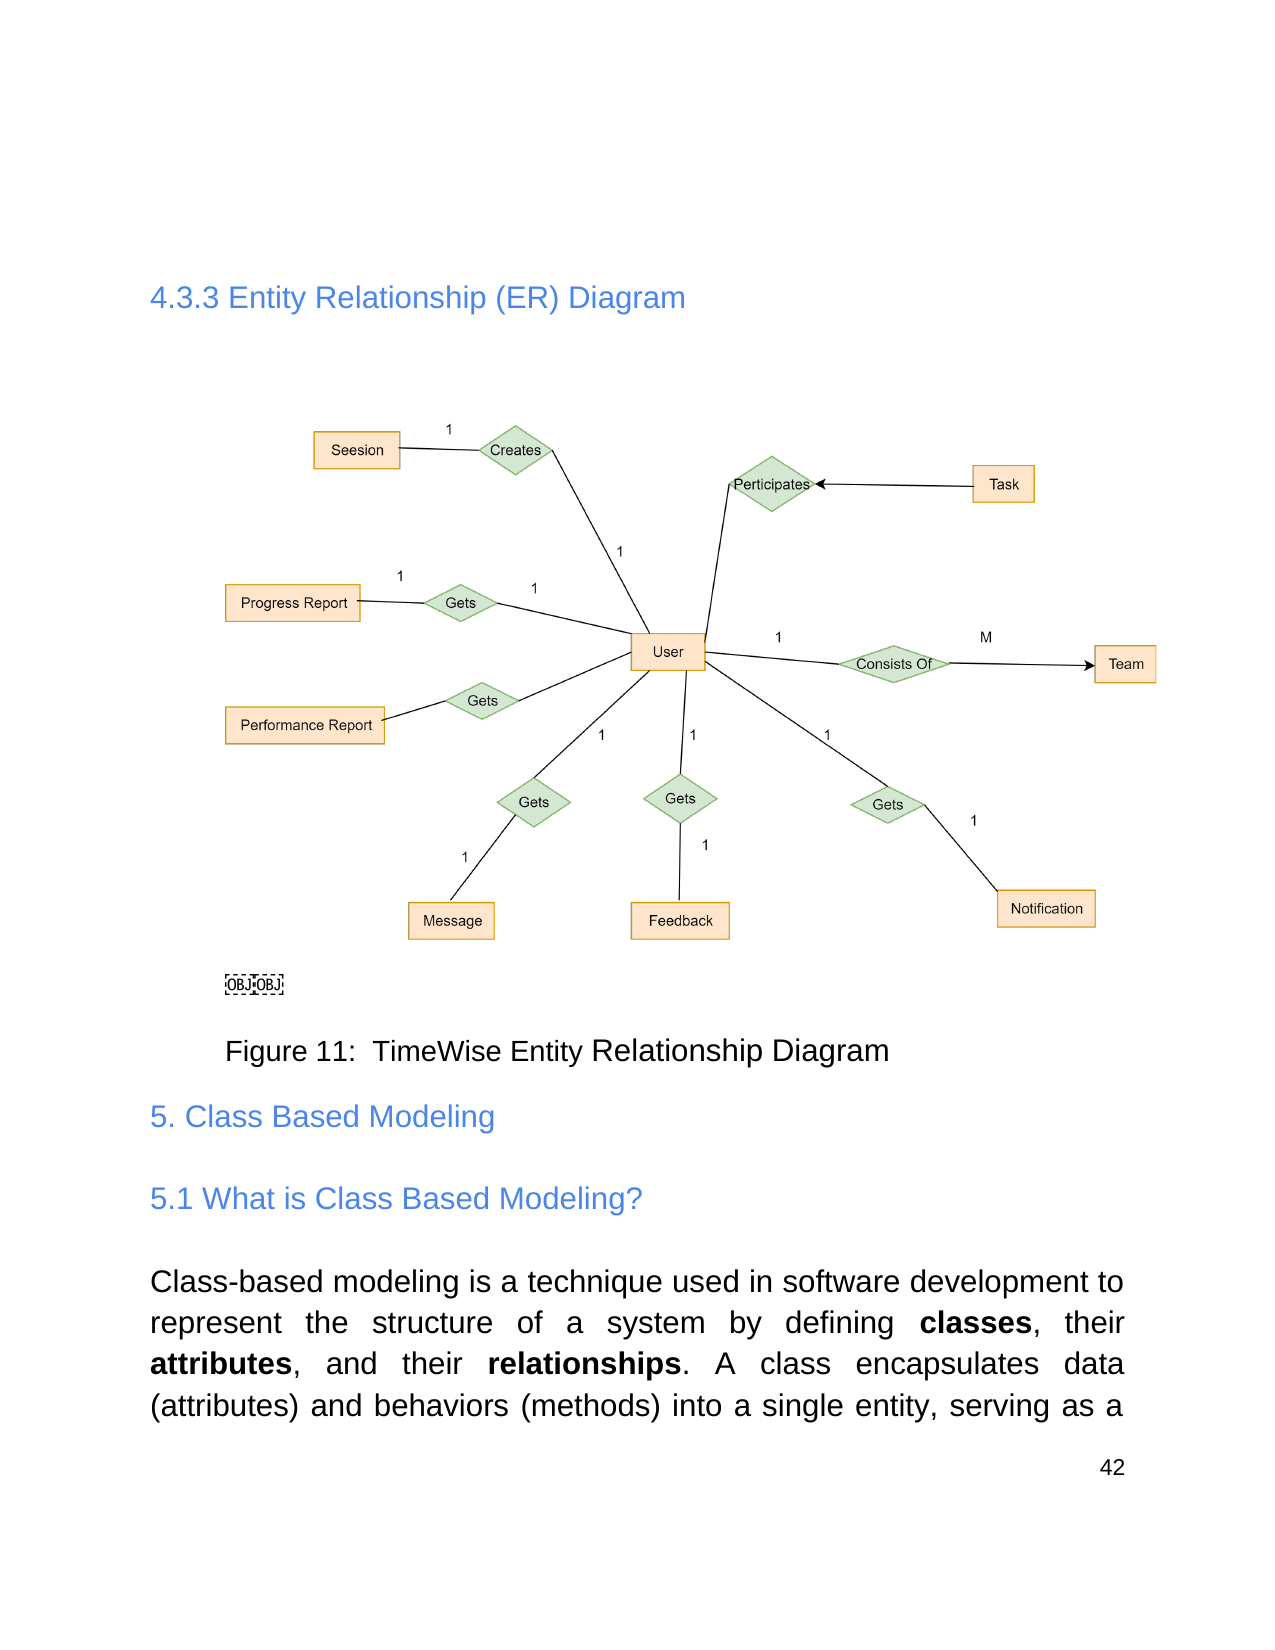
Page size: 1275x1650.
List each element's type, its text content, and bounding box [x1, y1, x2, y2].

text 4.3.3 Entity Relationship (ER) Diagram [150, 279, 1125, 315]
text Figure 11: TimeWise Entity Relationship Diagram [225, 1032, 1125, 1067]
text 5. Class Based Modeling [150, 1098, 1125, 1134]
text 5.1 What is Class Based Modeling? [150, 1180, 1125, 1216]
text ￼￼ [225, 968, 1125, 1002]
picture [225, 411, 1157, 940]
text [150, 1263, 1125, 1422]
